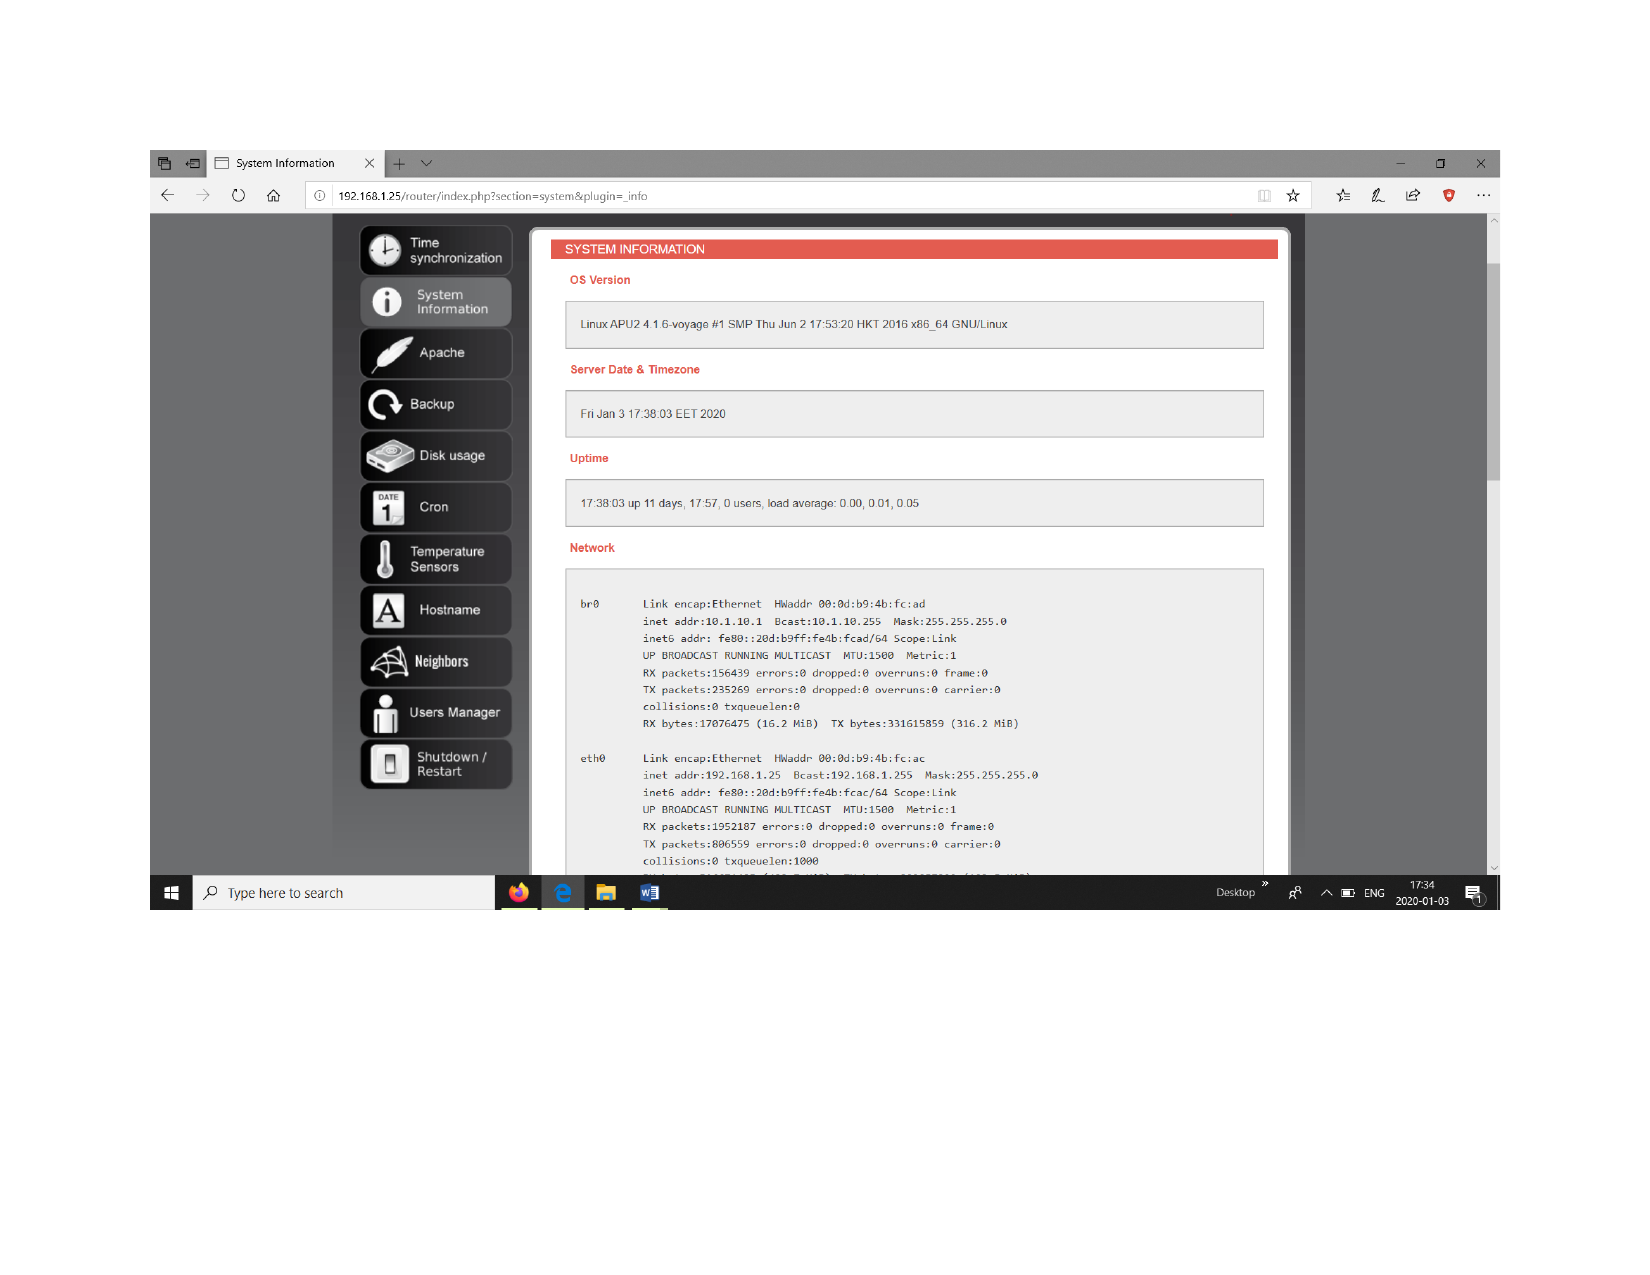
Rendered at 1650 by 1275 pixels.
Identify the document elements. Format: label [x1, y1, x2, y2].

picture [150, 150, 1500, 910]
